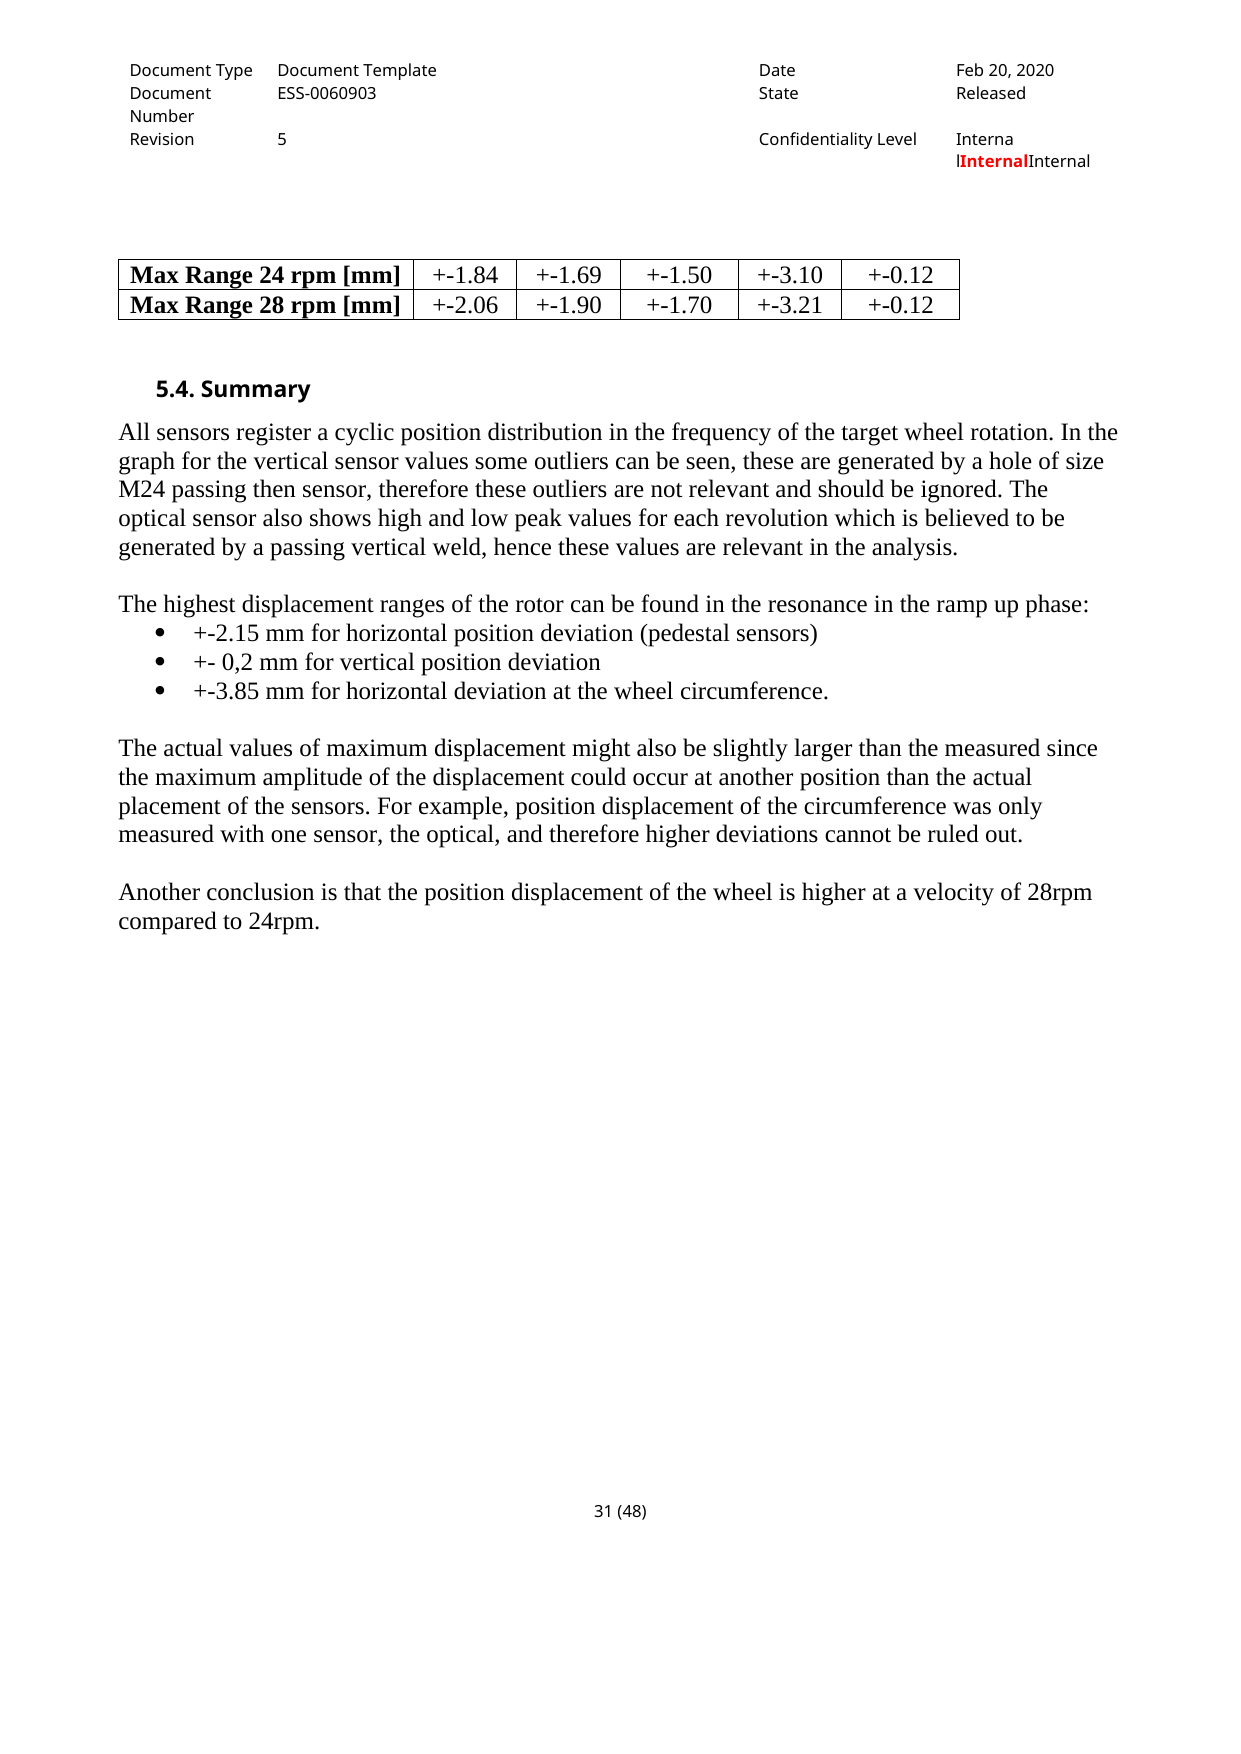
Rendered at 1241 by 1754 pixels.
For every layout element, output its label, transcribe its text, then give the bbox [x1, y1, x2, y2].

subtitle Summary [156, 373, 1122, 404]
table_cell +-3.10 [739, 260, 841, 289]
table_cell Max Range 28 rpm [mm] [119, 290, 413, 318]
text The actual values of maximum displacement might also be slightly larger than the measured since the maximum amplitude of the displacement could occur at another position than the actual placement of the sensors. For example, position displacement of the circumference was only measured with one sensor, the optical, and therefore higher deviations cannot be ruled out. [118, 733, 1122, 848]
table_cell +-0.12 [842, 290, 959, 318]
table_cell +-1.50 [621, 260, 738, 289]
text The highest displacement ranges of the rotor can be found in the resonance in the ramp up phase: [118, 589, 1122, 618]
text All sensors register a cyclic position distribution in the frequency of the target wheel rotation. In the graph for the vertical sensor values some outliers can be seen, these are generated by a hole of size M24 passing then sensor, therefore these outliers are not relevant and should be ignored. The optical sensor also shows high and low peak values for each revolution which is believed to be generated by a passing vertical weld, hence these values are relevant in the analysis. [118, 417, 1122, 561]
table_cell +-0.12 [842, 260, 959, 289]
table_cell Max Range 24 rpm [mm] [119, 260, 413, 289]
list +-2.15 mm for horizontal position deviation (pedestal sensors) [156, 618, 1122, 647]
table_cell +-2.06 [414, 290, 516, 318]
table_cell +-1.69 [517, 260, 620, 289]
list +- 0,2 mm for vertical position deviation [156, 647, 1122, 676]
text Another conclusion is that the position displacement of the wheel is higher at a velocity of 28rpm compared to 24rpm. [118, 877, 1122, 934]
table_cell +-1.90 [517, 290, 620, 318]
table_cell +-1.84 [414, 260, 516, 289]
table_cell +-3.21 [739, 290, 841, 318]
table_cell +-1.70 [621, 290, 738, 318]
list +-3.85 mm for horizontal deviation at the wheel circumference. [156, 676, 1122, 704]
